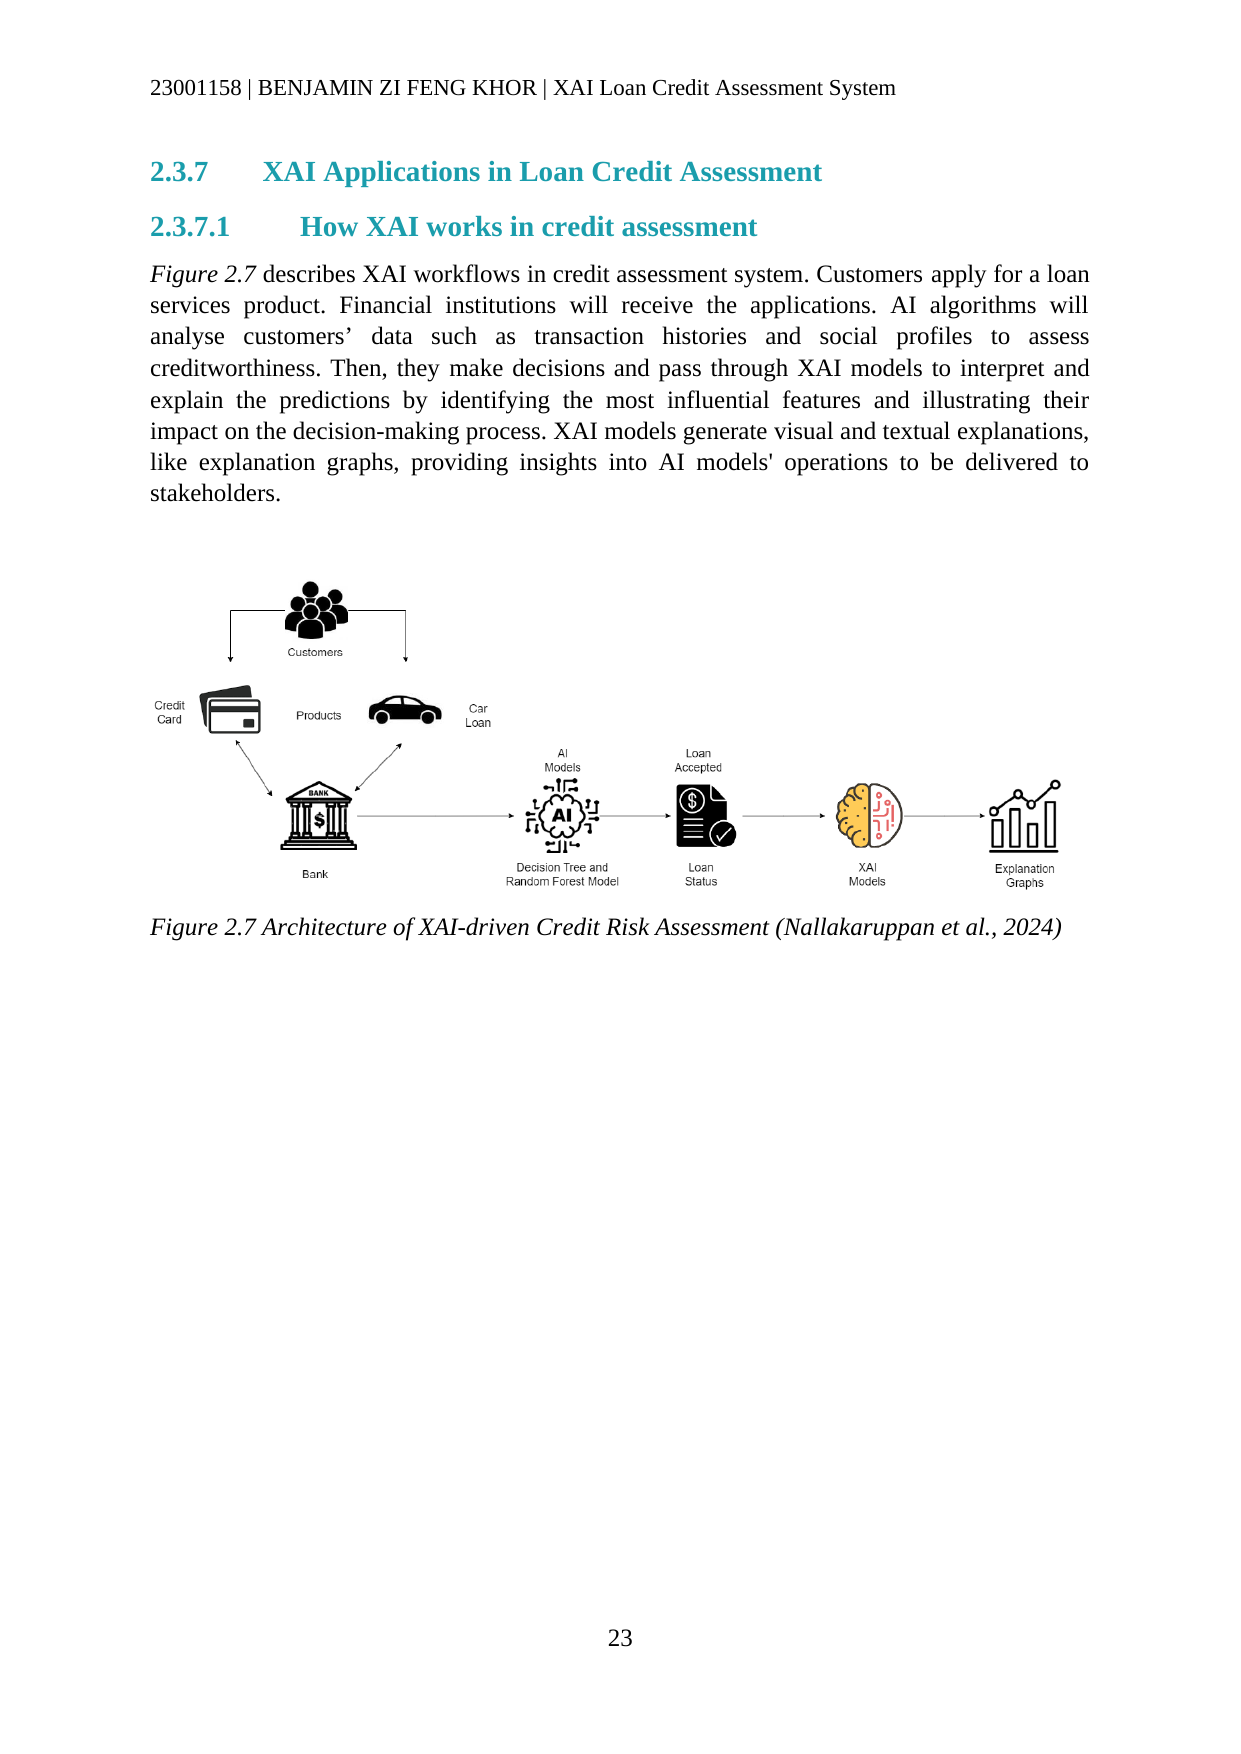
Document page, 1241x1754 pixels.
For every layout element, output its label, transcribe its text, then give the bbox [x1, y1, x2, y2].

text Figure 2.7 describes XAI workflows in credit assessment system. Customers apply for a loan services product. Financial institutions will receive the applications. AI algorithms will analyse customers’ data such as transaction histories and social profiles to assess creditworthiness. Then, they make decisions and pass through XAI models to interpret and explain the predictions by identifying the most influential features and illustrating their impact on the decision-making process. XAI models generate visual and textual explanations, like explanation graphs, providing insights into AI models' operations to be delivered to stakeholders. [150, 259, 1090, 507]
picture [150, 573, 1089, 894]
subtitle How XAI works in credit assessment [150, 209, 1090, 242]
text Figure 2.7 Architecture of XAI-driven Credit Risk Assessment (Nallakaruppan et al., 2024) [150, 912, 1090, 941]
subtitle XAI Applications in Loan Credit Assessment [150, 154, 1090, 188]
